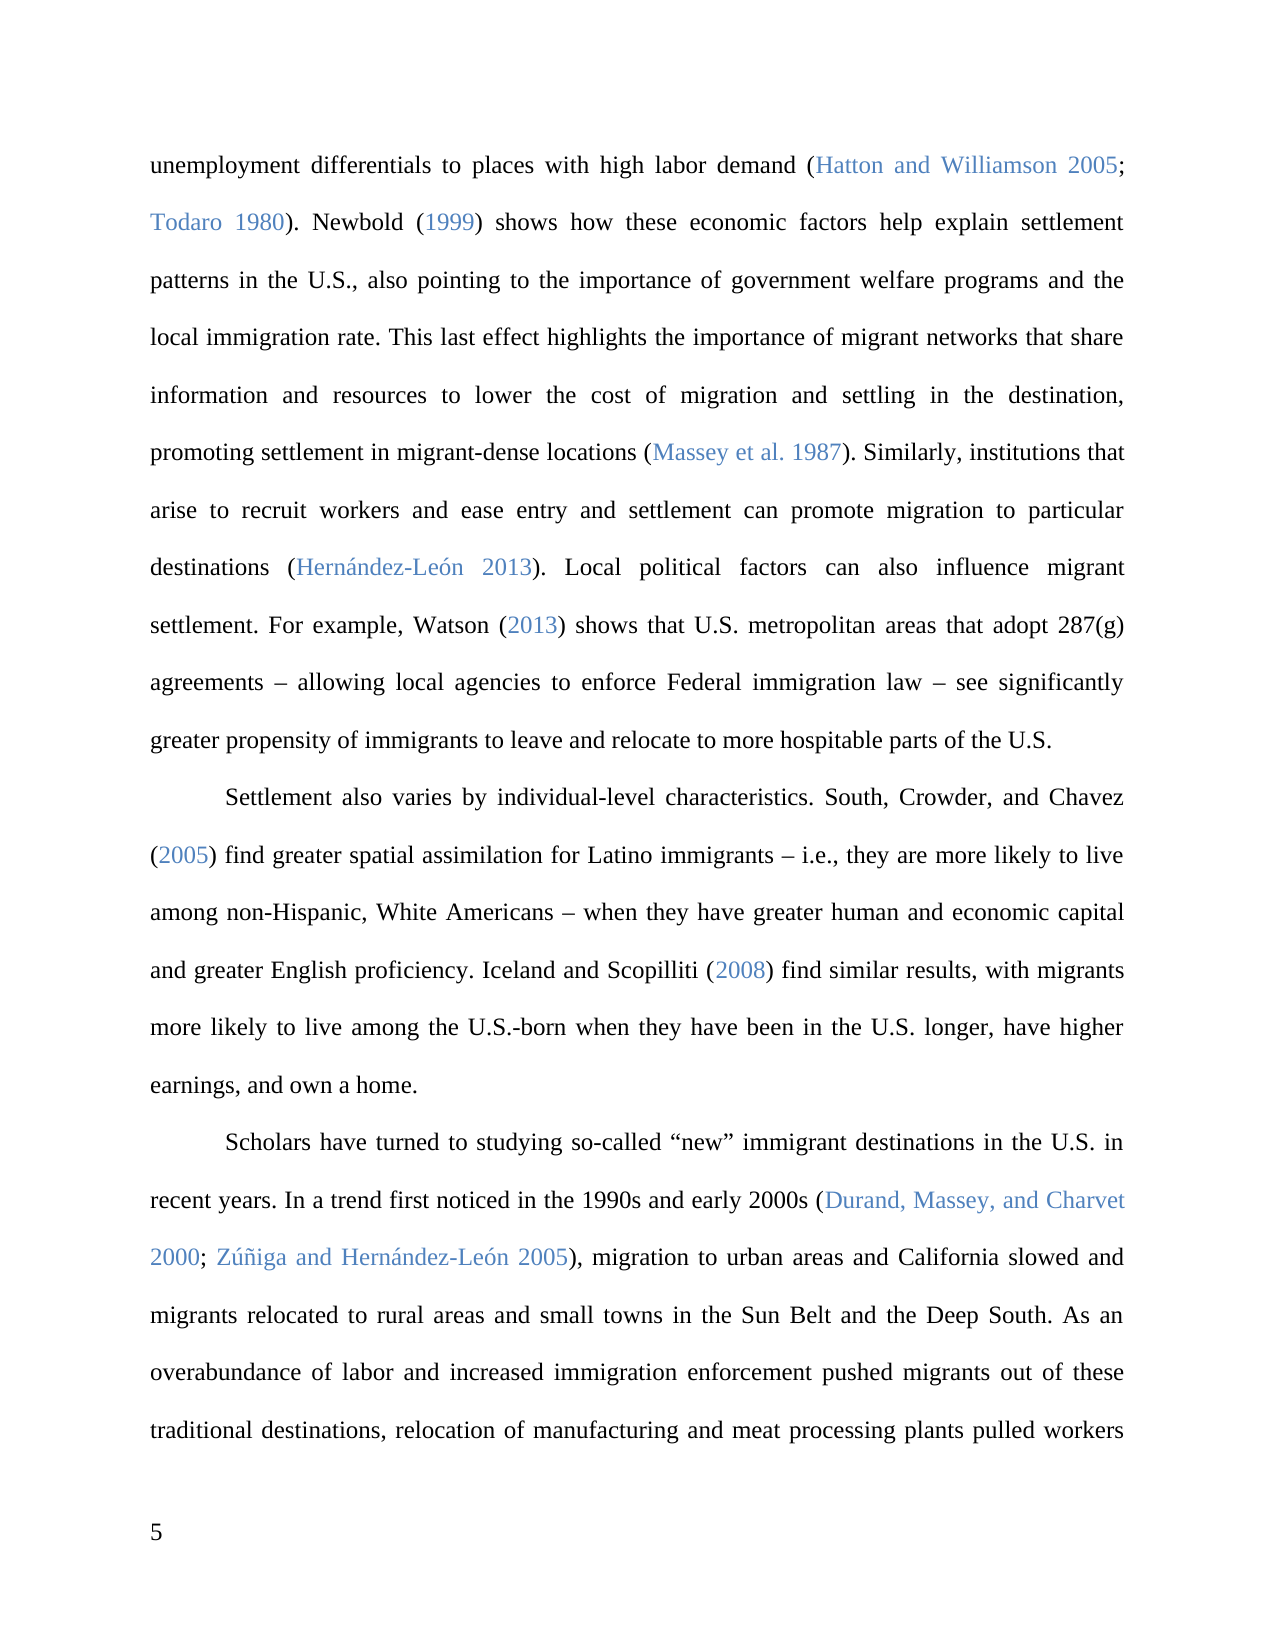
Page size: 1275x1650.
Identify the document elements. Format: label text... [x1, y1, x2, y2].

text Settlement also varies by individual-level characteristics. South, Crowder, and Chavez (2005) find greater spatial assimilation for Latino immigrants – i.e., they are more likely to live among non-Hispanic, White Americans – when they have greater human and economic capital and greater English proficiency. Iceland and Scopilliti (2008) find similar results, with migrants more likely to live among the U.S.-born when they have been in the U.S. longer, have higher earnings, and own a home. [150, 782, 1125, 1099]
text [150, 150, 1125, 754]
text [150, 1127, 1125, 1444]
